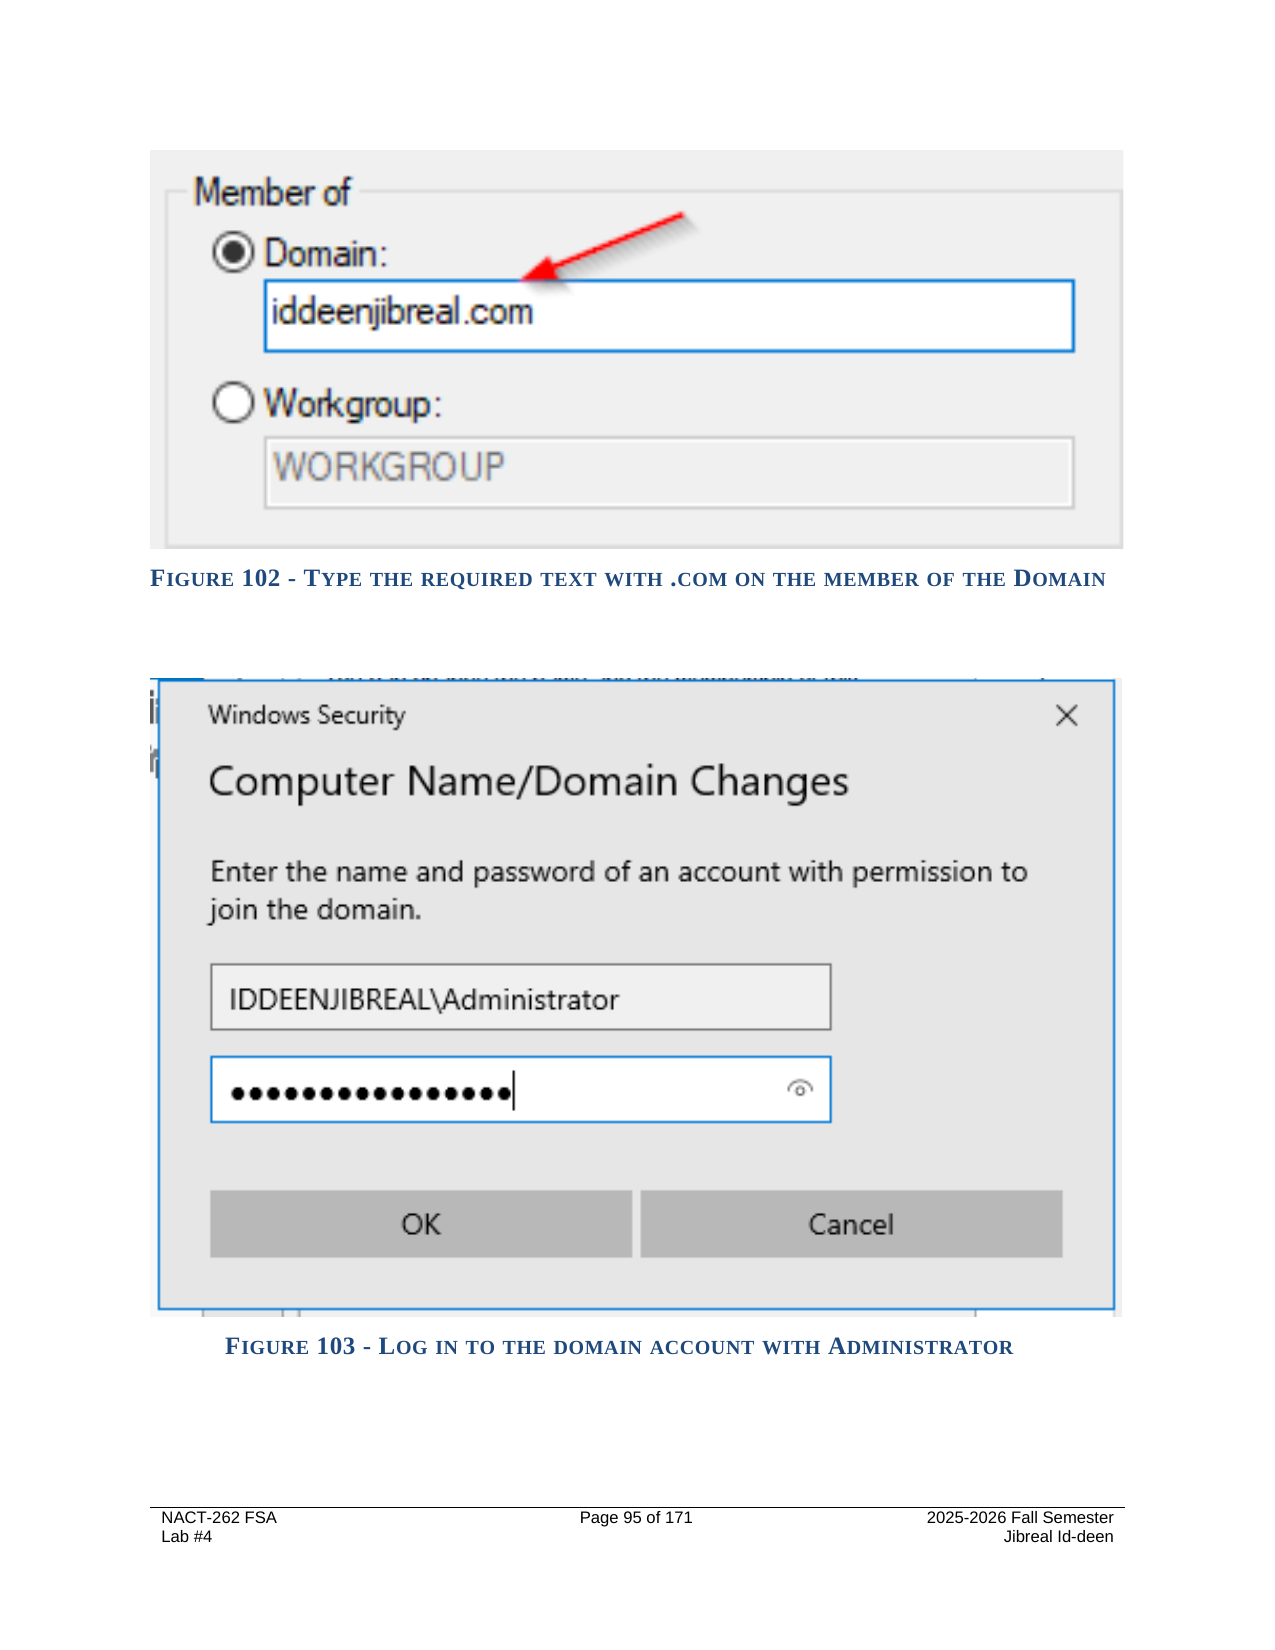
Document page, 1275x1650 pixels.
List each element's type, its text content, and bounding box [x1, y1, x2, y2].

picture [150, 150, 1124, 549]
picture [150, 678, 1122, 1317]
